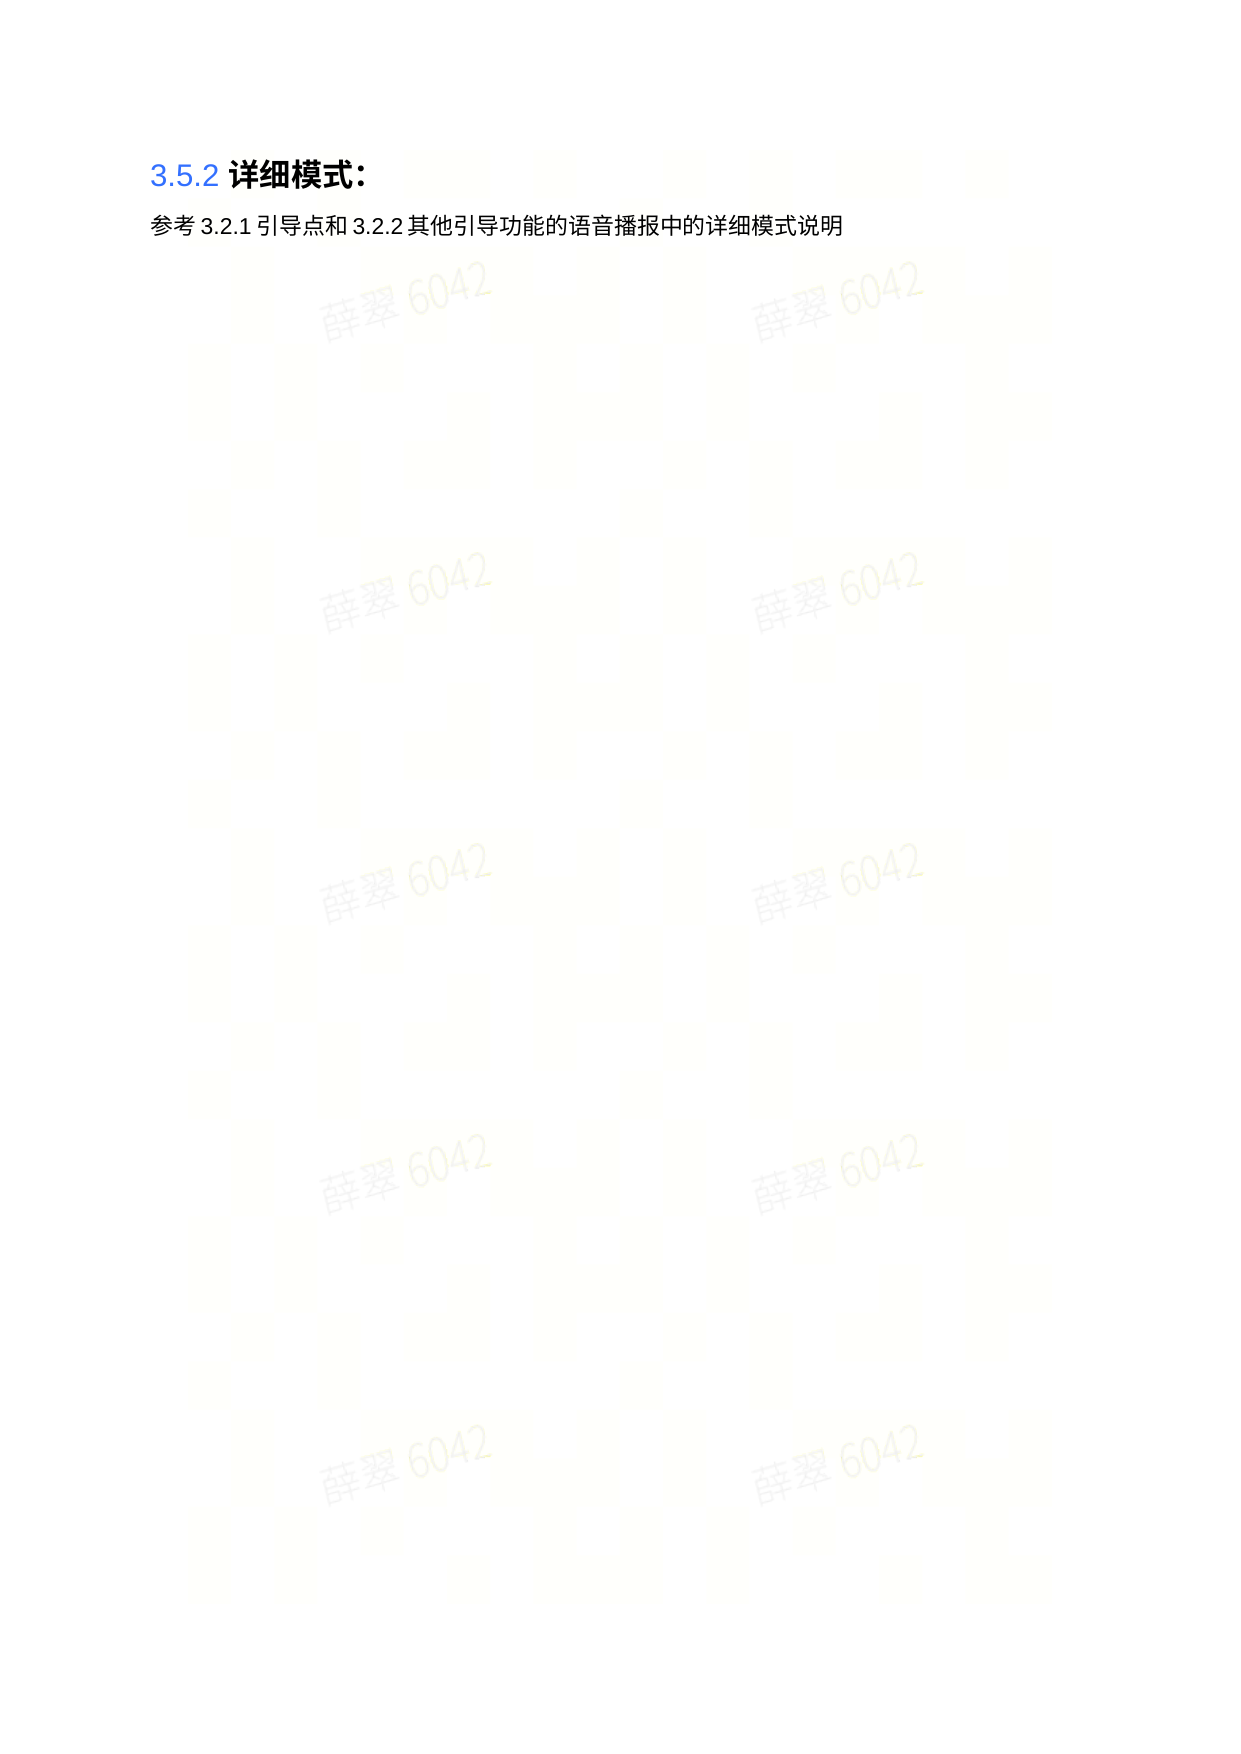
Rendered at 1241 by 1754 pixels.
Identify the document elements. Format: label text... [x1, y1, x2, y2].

picture [188, 150, 1052, 208]
text 参考3.2.1引导点和3.2.2其他引导功能的语音播报中的详细模式说明 [150, 208, 1090, 241]
picture [188, 241, 1052, 1604]
